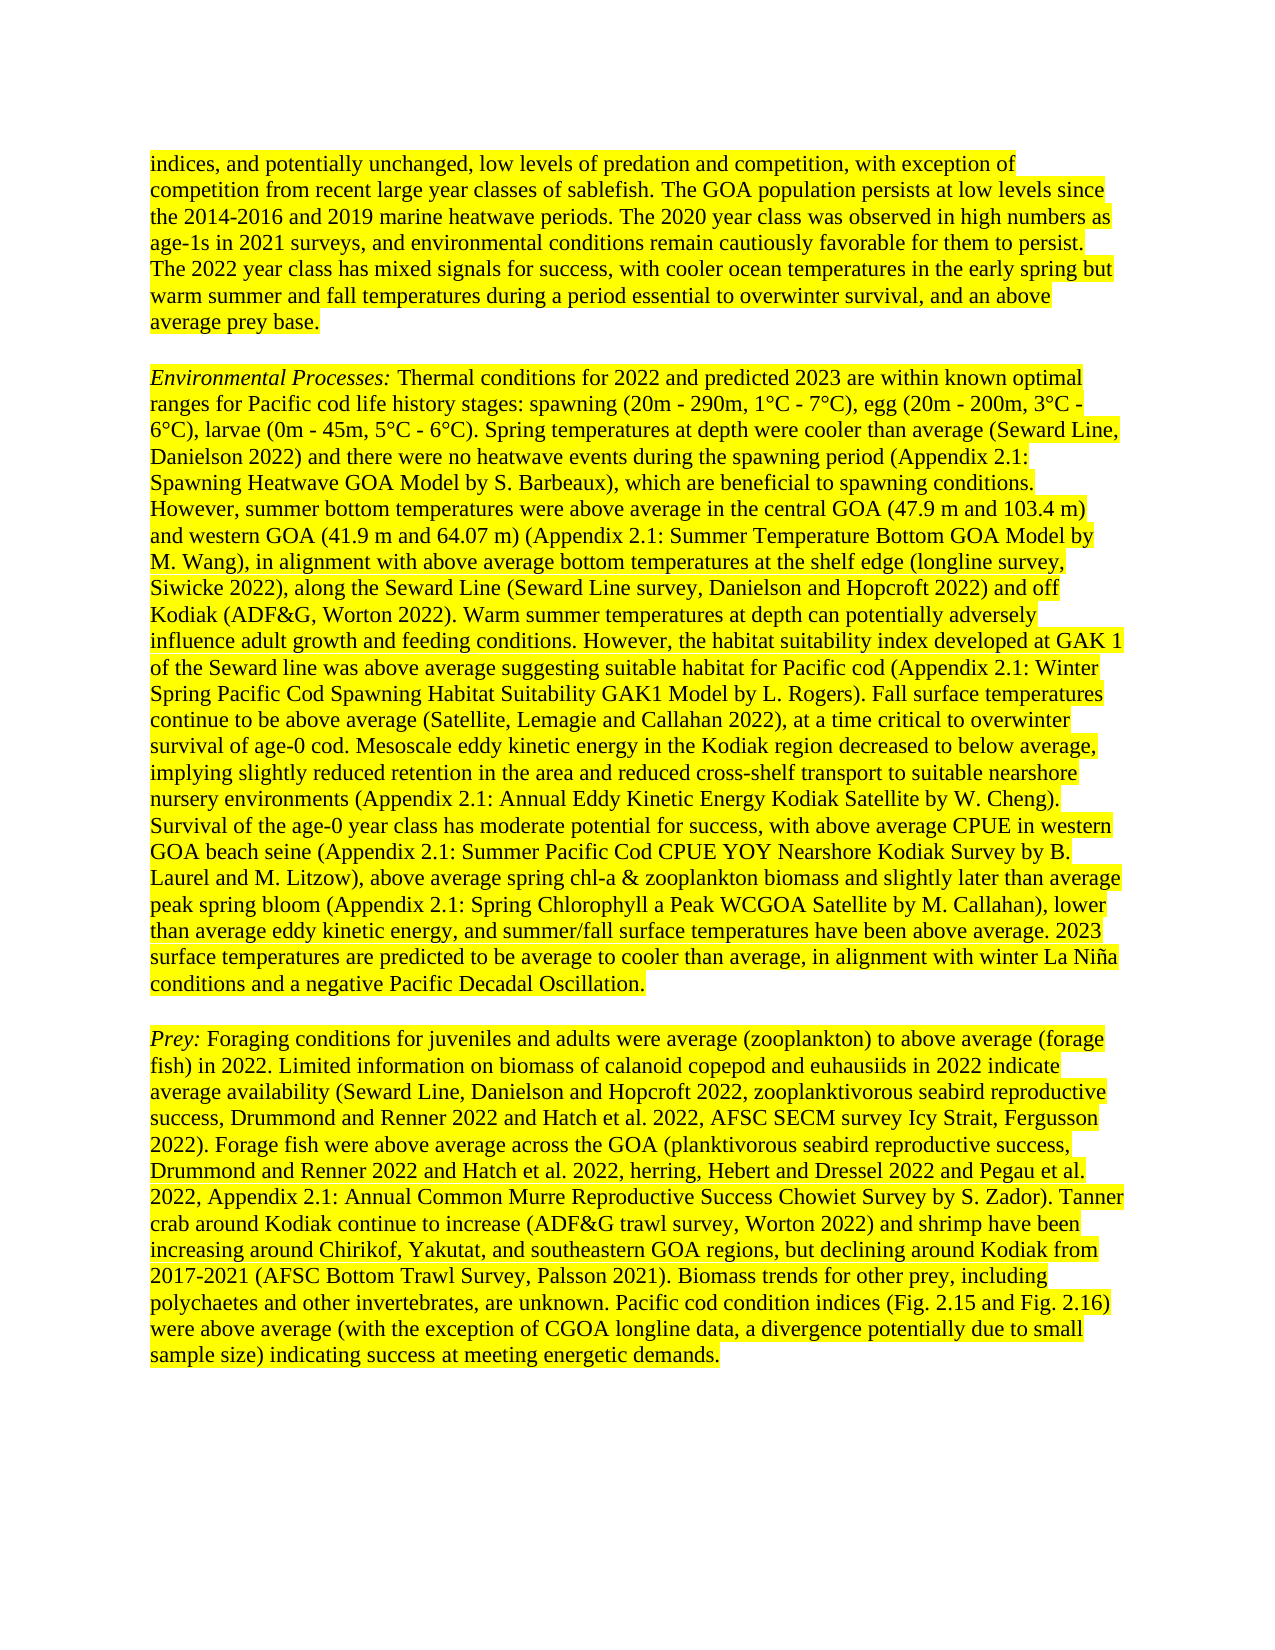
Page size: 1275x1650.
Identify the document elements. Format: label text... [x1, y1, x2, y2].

text Prey: Foraging conditions for juveniles and adults were average (zooplankton) to above average (forage fish) in 2022. Limited information on biomass of calanoid copepod and euhausiids in 2022 indicate average availability (Seward Line, Danielson and Hopcroft 2022, zooplanktivorous seabird reproductive success, Drummond and Renner 2022 and Hatch et al. 2022, AFSC SECM survey Icy Strait, Fergusson 2022). Forage fish were above average across the GOA (planktivorous seabird reproductive success, Drummond and Renner 2022 and Hatch et al. 2022, herring, Hebert and Dressel 2022 and Pegau et al. 2022, Appendix 2.1: Annual Common Murre Reproductive Success Chowiet Survey by S. Zador). Tanner crab around Kodiak continue to increase (ADF&G trawl survey, Worton 2022) and shrimp have been increasing around Chirikof, Yakutat, and southeastern GOA regions, but declining around Kodiak from 2017-2021 (AFSC Bottom Trawl Survey, Palsson 2021). Biomass trends for other prey, including polychaetes and other invertebrates, are unknown. Pacific cod condition indices (Fig. 2.15 and Fig. 2.16) were above average (with the exception of CGOA longline data, a divergence potentially due to small sample size) indicating success at meeting energetic demands. [150, 1025, 1125, 1368]
text Environmental Processes: Thermal conditions for 2022 and predicted 2023 are within known optimal ranges for Pacific cod life history stages: spawning (20m - 290m, 1°C - 7°C), egg (20m - 200m, 3°C - 6°C), larvae (0m - 45m, 5°C - 6°C). Spring temperatures at depth were cooler than average (Seward Line, Danielson 2022) and there were no heatwave events during the spawning period (Appendix 2.1: Spawning Heatwave GOA Model by S. Barbeaux), which are beneficial to spawning conditions. However, summer bottom temperatures were above average in the central GOA (47.9 m and 103.4 m) and western GOA (41.9 m and 64.07 m) (Appendix 2.1: Summer Temperature Bottom GOA Model by M. Wang), in alignment with above average bottom temperatures at the shelf edge (longline survey, Siwicke 2022), along the Seward Line (Seward Line survey, Danielson and Hopcroft 2022) and off Kodiak (ADF&G, Worton 2022). Warm summer temperatures at depth can potentially adversely influence adult growth and feeding conditions. However, the habitat suitability index developed at GAK 1 of the Seward line was above average suggesting suitable habitat for Pacific cod (Appendix 2.1: Winter Spring Pacific Cod Spawning Habitat Suitability GAK1 Model by L. Rogers). Fall surface temperatures continue to be above average (Satellite, Lemagie and Callahan 2022), at a time critical to overwinter survival of age-0 cod. Mesoscale eddy kinetic energy in the Kodiak region decreased to below average, implying slightly reduced retention in the area and reduced cross-shelf transport to suitable nearshore nursery environments (Appendix 2.1: Annual Eddy Kinetic Energy Kodiak Satellite by W. Cheng). Survival of the age-0 year class has moderate potential for success, with above average CPUE in western GOA beach seine (Appendix 2.1: Summer Pacific Cod CPUE YOY Nearshore Kodiak Survey by B. Laurel and M. Litzow), above average spring chl-a & zooplankton biomass and slightly later than average peak spring bloom (Appendix 2.1: Spring Chlorophyll a Peak WCGOA Satellite by M. Callahan), lower than average eddy kinetic energy, and summer/fall surface temperatures have been above average. 2023 surface temperatures are predicted to be average to cooler than average, in alignment with winter La Niña conditions and a negative Pacific Decadal Oscillation. [150, 364, 1125, 996]
